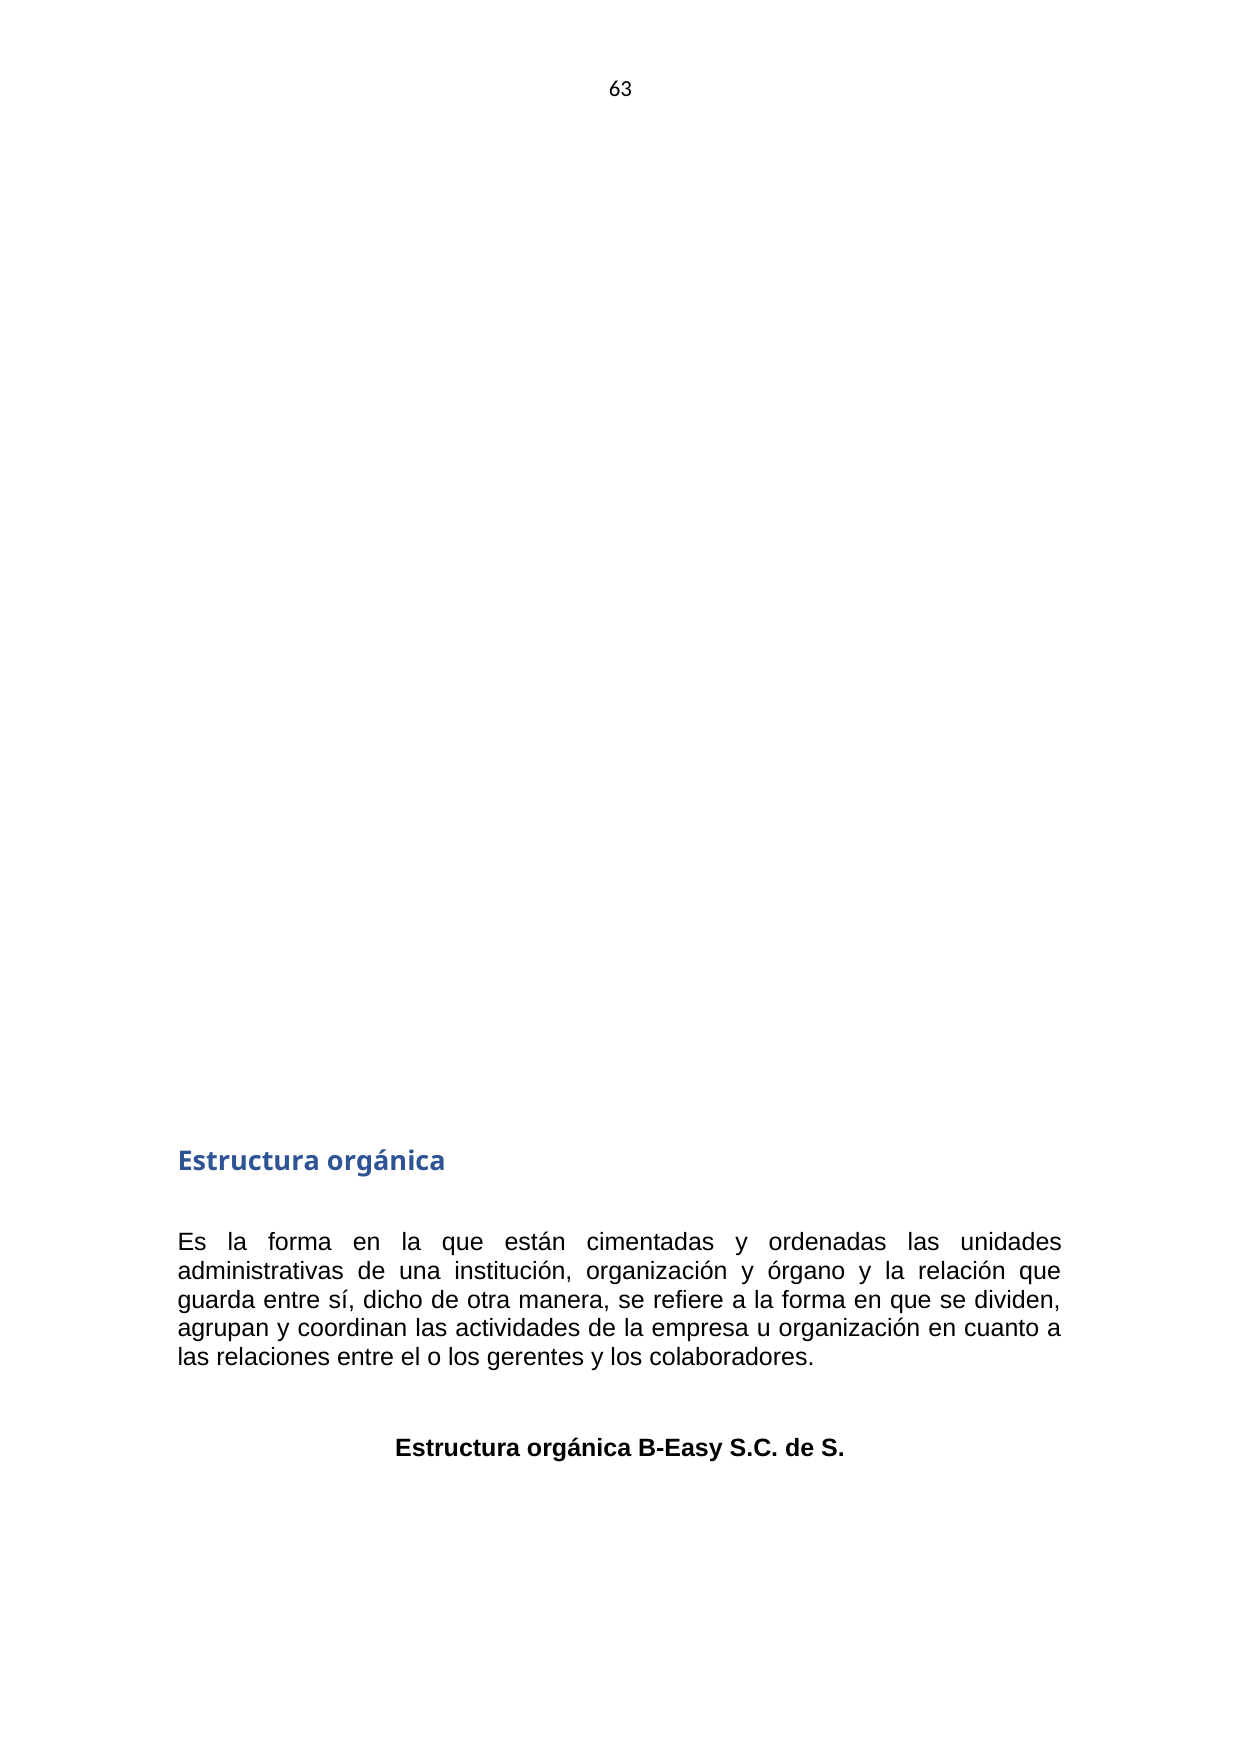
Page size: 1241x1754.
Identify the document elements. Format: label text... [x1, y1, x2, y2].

text Estructura orgánica B-Easy S.C. de S. [177, 1433, 1063, 1462]
subtitle Estructura orgánica [177, 1142, 1063, 1179]
text Es la forma en la que están cimentadas y ordenadas las unidades administrativas de una institución, organización y órgano y la relación que guarda entre sí, dicho de otra manera, se refiere a la forma en que se dividen, agrupan y coordinan las actividades de la empresa u organización en cuanto a las relaciones entre el o los gerentes y los colaboradores. [177, 1227, 1063, 1371]
